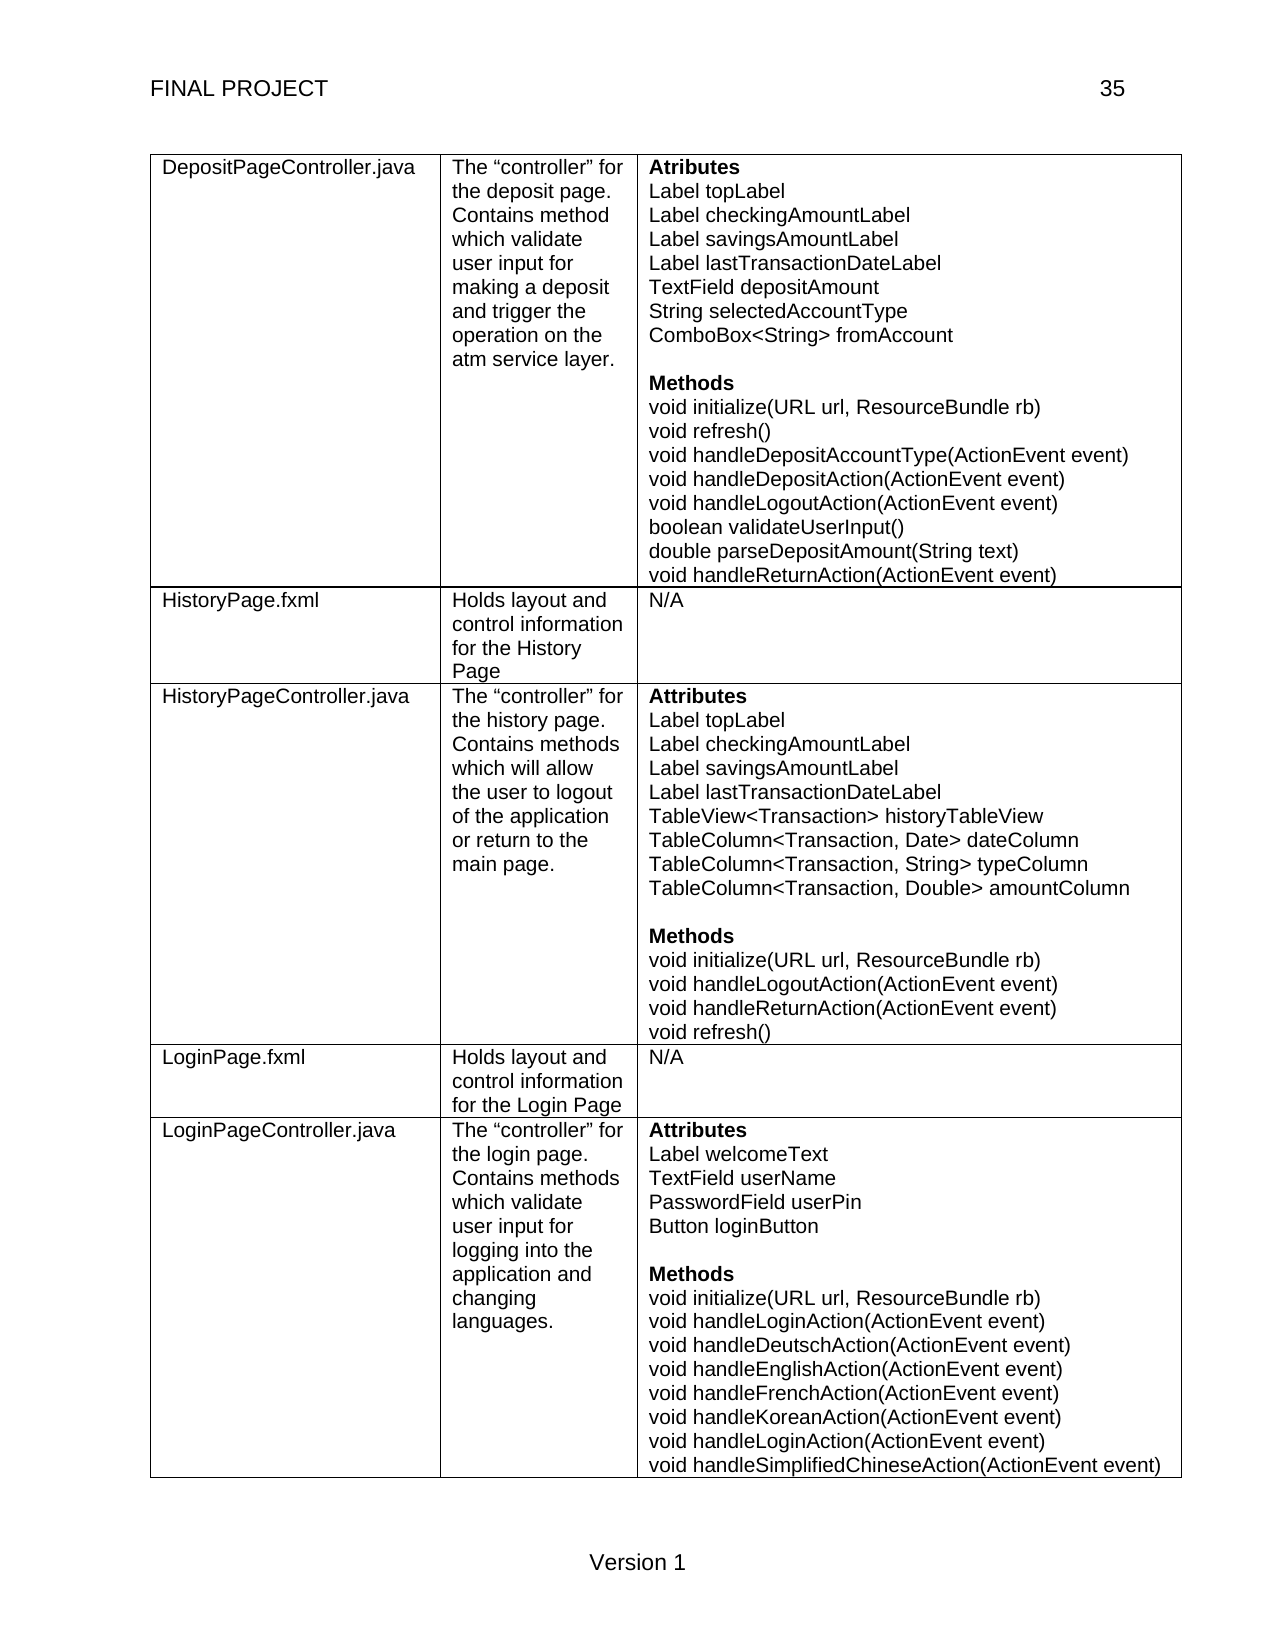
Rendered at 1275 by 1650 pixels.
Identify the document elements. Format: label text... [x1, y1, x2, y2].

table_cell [441, 1118, 637, 1477]
table_cell N/A [638, 1045, 1181, 1117]
table_cell Attributes Label topLabel Label checkingAmountLabel Label savingsAmountLabel Label lastTransactionDateLabel TableView<Transaction> historyTableView TableColumn<Transaction, Date> dateColumn TableColumn<Transaction, String> typeColumn TableColumn<Transaction, Double> amountColumn Methods void initialize(URL url, ResourceBundle rb) void handleLogoutAction(ActionEvent event) void handleReturnAction(ActionEvent event) void refresh() [638, 684, 1181, 1044]
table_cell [638, 1118, 1181, 1477]
table_cell Atributes Label topLabel Label checkingAmountLabel Label savingsAmountLabel Label lastTransactionDateLabel TextField depositAmount String selectedAccountType ComboBox<String> fromAccount Methods void initialize(URL url, ResourceBundle rb) void refresh() void handleDepositAccountType(ActionEvent event) void handleDepositAction(ActionEvent event) void handleLogoutAction(ActionEvent event) boolean validateUserInput() double parseDepositAmount(String text) void handleReturnAction(ActionEvent event) [638, 155, 1181, 586]
table_cell Holds layout and control information for the Login Page [441, 1045, 637, 1117]
table_cell The “controller” for the history page. Contains methods which will allow the user to logout of the application or return to the main page. [441, 684, 637, 1044]
table_cell LoginPage.fxml [151, 1045, 440, 1117]
table_cell DepositPageController.java [151, 155, 440, 586]
table_cell N/A [638, 588, 1181, 683]
table_cell HistoryPageController.java [151, 684, 440, 1044]
table_cell HistoryPage.fxml [151, 588, 440, 683]
table_cell The “controller” for the deposit page. Contains method which validate user input for making a deposit and trigger the operation on the atm service layer. [441, 155, 637, 586]
table_cell Holds layout and control information for the History Page [441, 588, 637, 683]
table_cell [151, 1118, 440, 1477]
